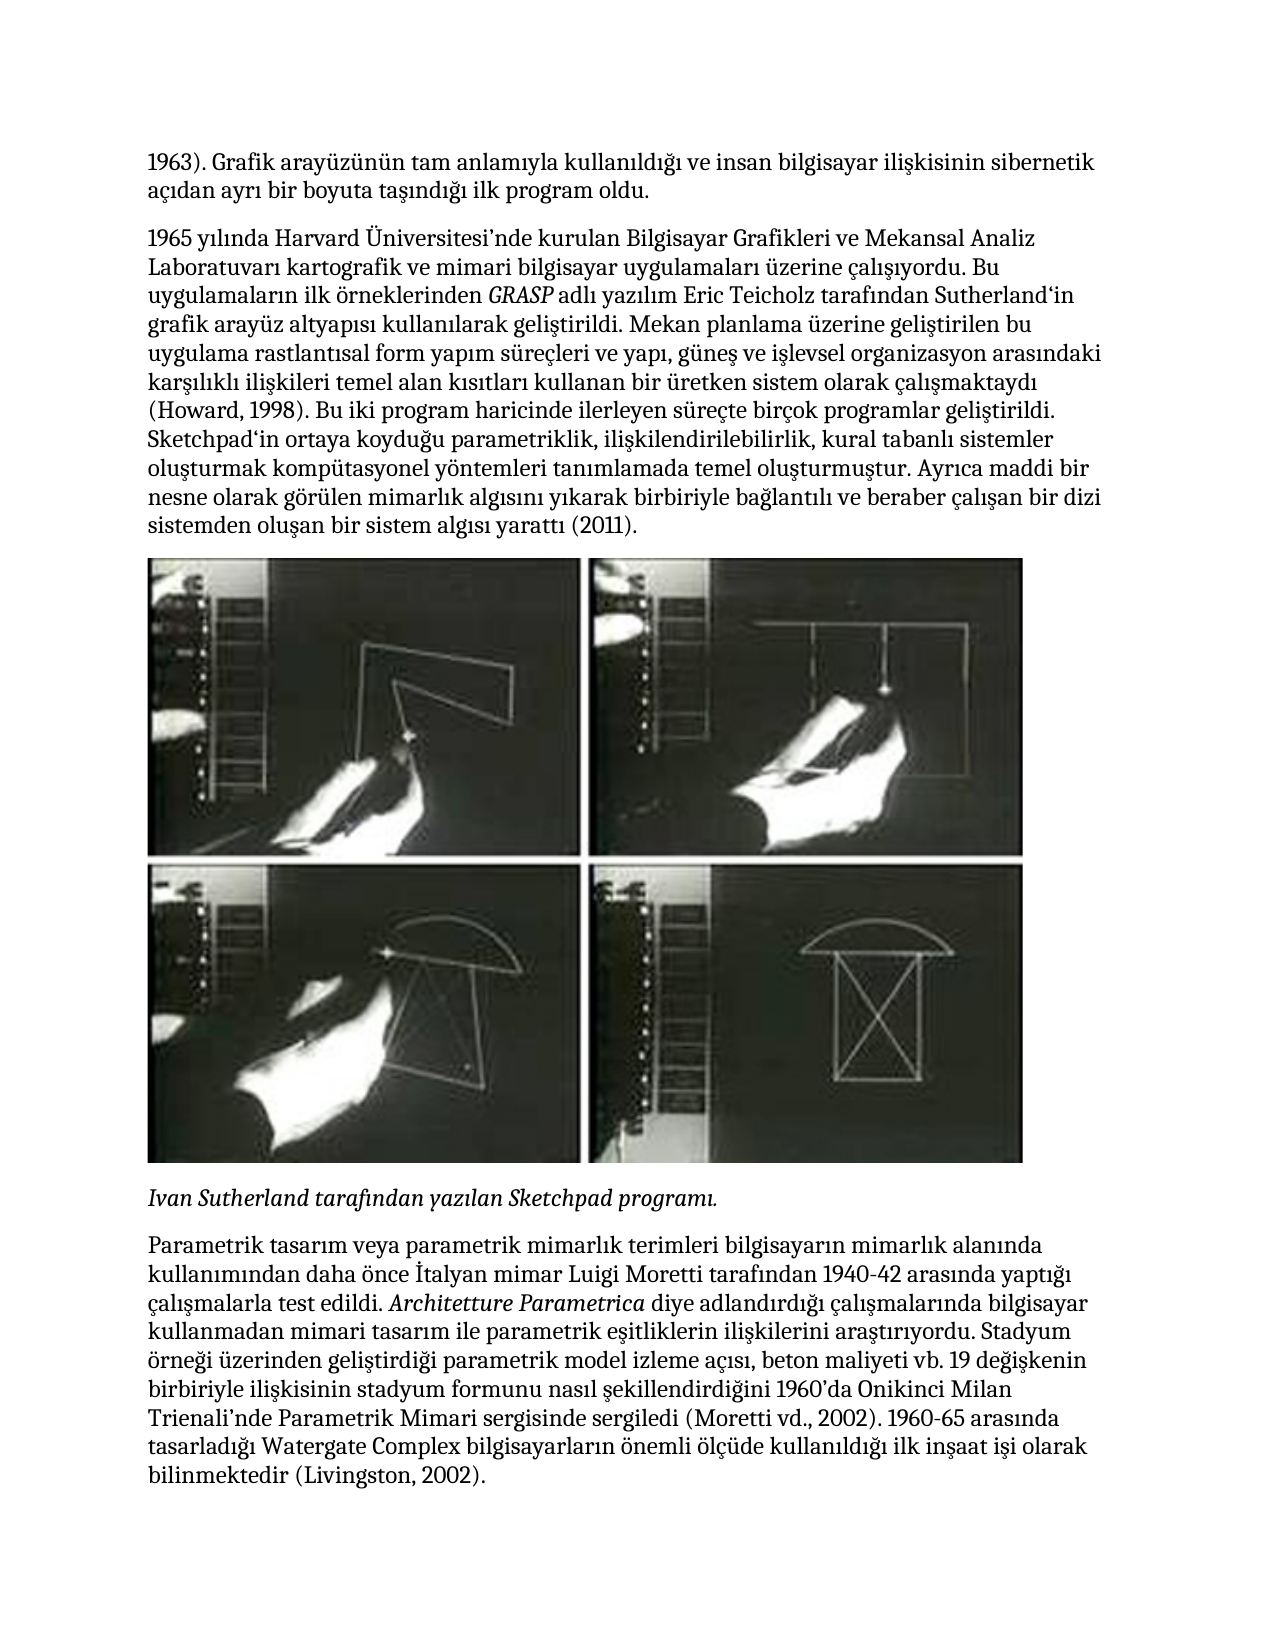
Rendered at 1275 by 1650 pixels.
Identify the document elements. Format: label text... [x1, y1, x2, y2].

picture [147, 558, 1023, 1163]
text Parametrik tasarım veya parametrik mimarlık terimleri bilgisayarın mimarlık alanında kullanımından daha önce İtalyan mimar Luigi Moretti tarafından 1940-42 arasında yaptığı çalışmalarla test edildi. Architetture Parametrica diye adlandırdığı çalışmalarında bilgisayar kullanmadan mimari tasarım ile parametrik eşitliklerin ilişkilerini araştırıyordu. Stadyum örneği üzerinden geliştirdiği parametrik model izleme açısı, beton maliyeti vb. 19 değişkenin birbiriyle ilişkisinin stadyum formunu nasıl şekillendirdiğini 1960’da Onikinci Milan Trienali’nde Parametrik Mimari sergisinde sergiledi (Moretti vd., 2002). 1960-65 arasında tasarladığı Watergate Complex bilgisayarların önemli ölçüde kullanıldığı ilk inşaat işi olarak bilinmektedir (Livingston, 2002). [148, 1231, 1127, 1490]
text Ivan Sutherland tarafından yazılan Sketchpad programı. [148, 1183, 1127, 1212]
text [148, 148, 1127, 205]
text 1965 yılında Harvard Üniversitesi’nde kurulan Bilgisayar Grafikleri ve Mekansal Analiz Laboratuvarı kartografik ve mimari bilgisayar uygulamaları üzerine çalışıyordu. Bu uygulamaların ilk örneklerinden GRASP adlı yazılım Eric Teicholz tarafından Sutherland‘in grafik arayüz altyapısı kullanılarak geliştirildi. Mekan planlama üzerine geliştirilen bu uygulama rastlantısal form yapım süreçleri ve yapı, güneş ve işlevsel organizasyon arasındaki karşılıklı ilişkileri temel alan kısıtları kullanan bir üretken sistem olarak çalışmaktaydı (Howard, 1998). Bu iki program haricinde ilerleyen süreçte birçok programlar geliştirildi. Sketchpad‘in ortaya koyduğu parametriklik, ilişkilendirilebilirlik, kural tabanlı sistemler oluşturmak kompütasyonel yöntemleri tanımlamada temel oluşturmuştur. Ayrıca maddi bir nesne olarak görülen mimarlık algısını yıkarak birbiriyle bağlantılı ve beraber çalışan bir dizi sistemden oluşan bir sistem algısı yarattı (2011). [148, 224, 1127, 540]
